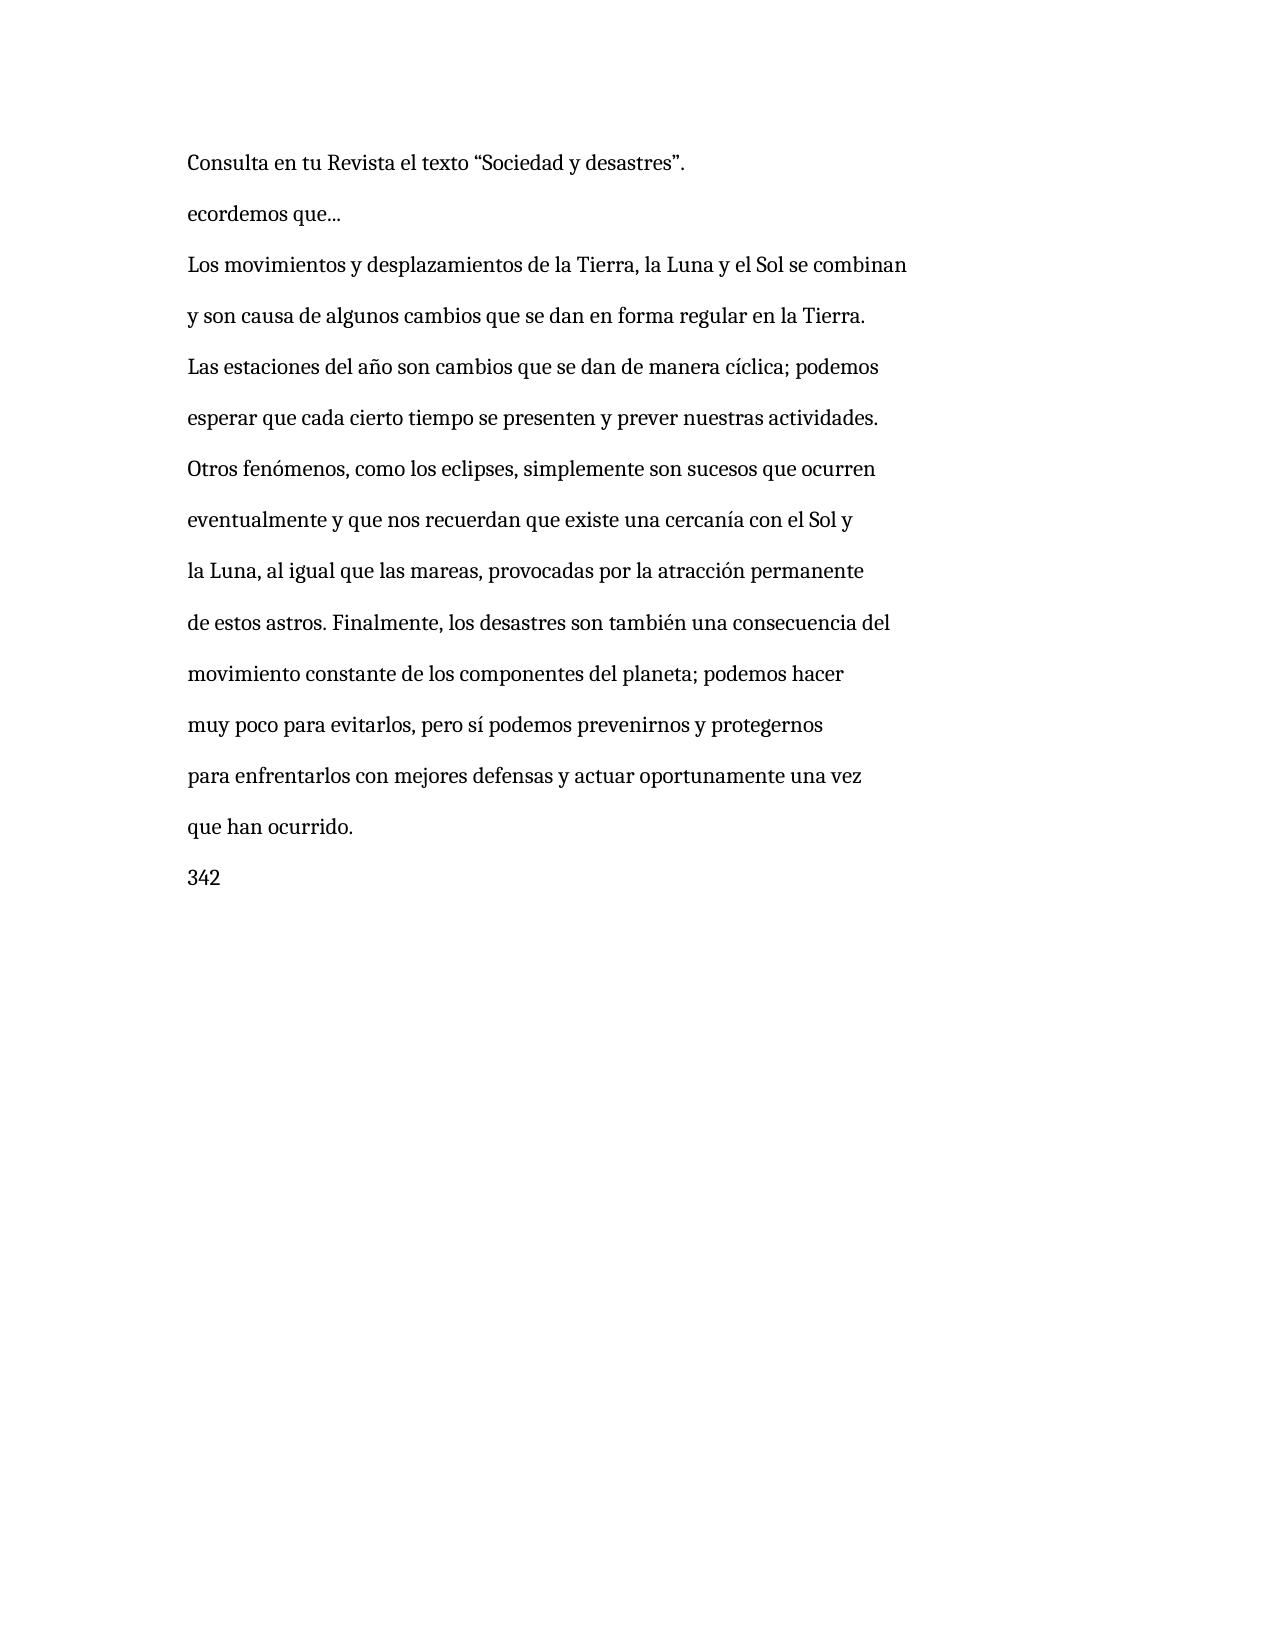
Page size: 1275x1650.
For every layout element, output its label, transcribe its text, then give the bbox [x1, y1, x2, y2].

text Otros fenómenos, como los eclipses, simplemente son sucesos que ocurren [187, 456, 1087, 483]
text Las estaciones del año son cambios que se dan de manera cíclica; podemos [187, 354, 1087, 381]
text la Luna, al igual que las mareas, provocadas por la atracción permanente [187, 558, 1087, 585]
text Consulta en tu Revista el texto “Sociedad y desastres”. [187, 150, 1087, 176]
text para enfrentarlos con mejores defensas y actuar oportunamente una vez [187, 762, 1087, 789]
text ecordemos que... [187, 201, 1087, 227]
text y son causa de algunos cambios que se dan en forma regular en la Tierra. [187, 303, 1087, 329]
text de estos astros. Finalmente, los desastres son también una consecuencia del [187, 609, 1087, 636]
text movimiento constante de los componentes del planeta; podemos hacer [187, 660, 1087, 687]
text eventualmente y que nos recuerdan que existe una cercanía con el Sol y [187, 507, 1087, 534]
text que han ocurrido. [187, 813, 1087, 840]
text 342 [187, 864, 1087, 891]
text muy poco para evitarlos, pero sí podemos prevenirnos y protegernos [187, 711, 1087, 738]
text Los movimientos y desplazamientos de la Tierra, la Luna y el Sol se combinan [187, 252, 1087, 278]
text esperar que cada cierto tiempo se presenten y prever nuestras actividades. [187, 405, 1087, 432]
